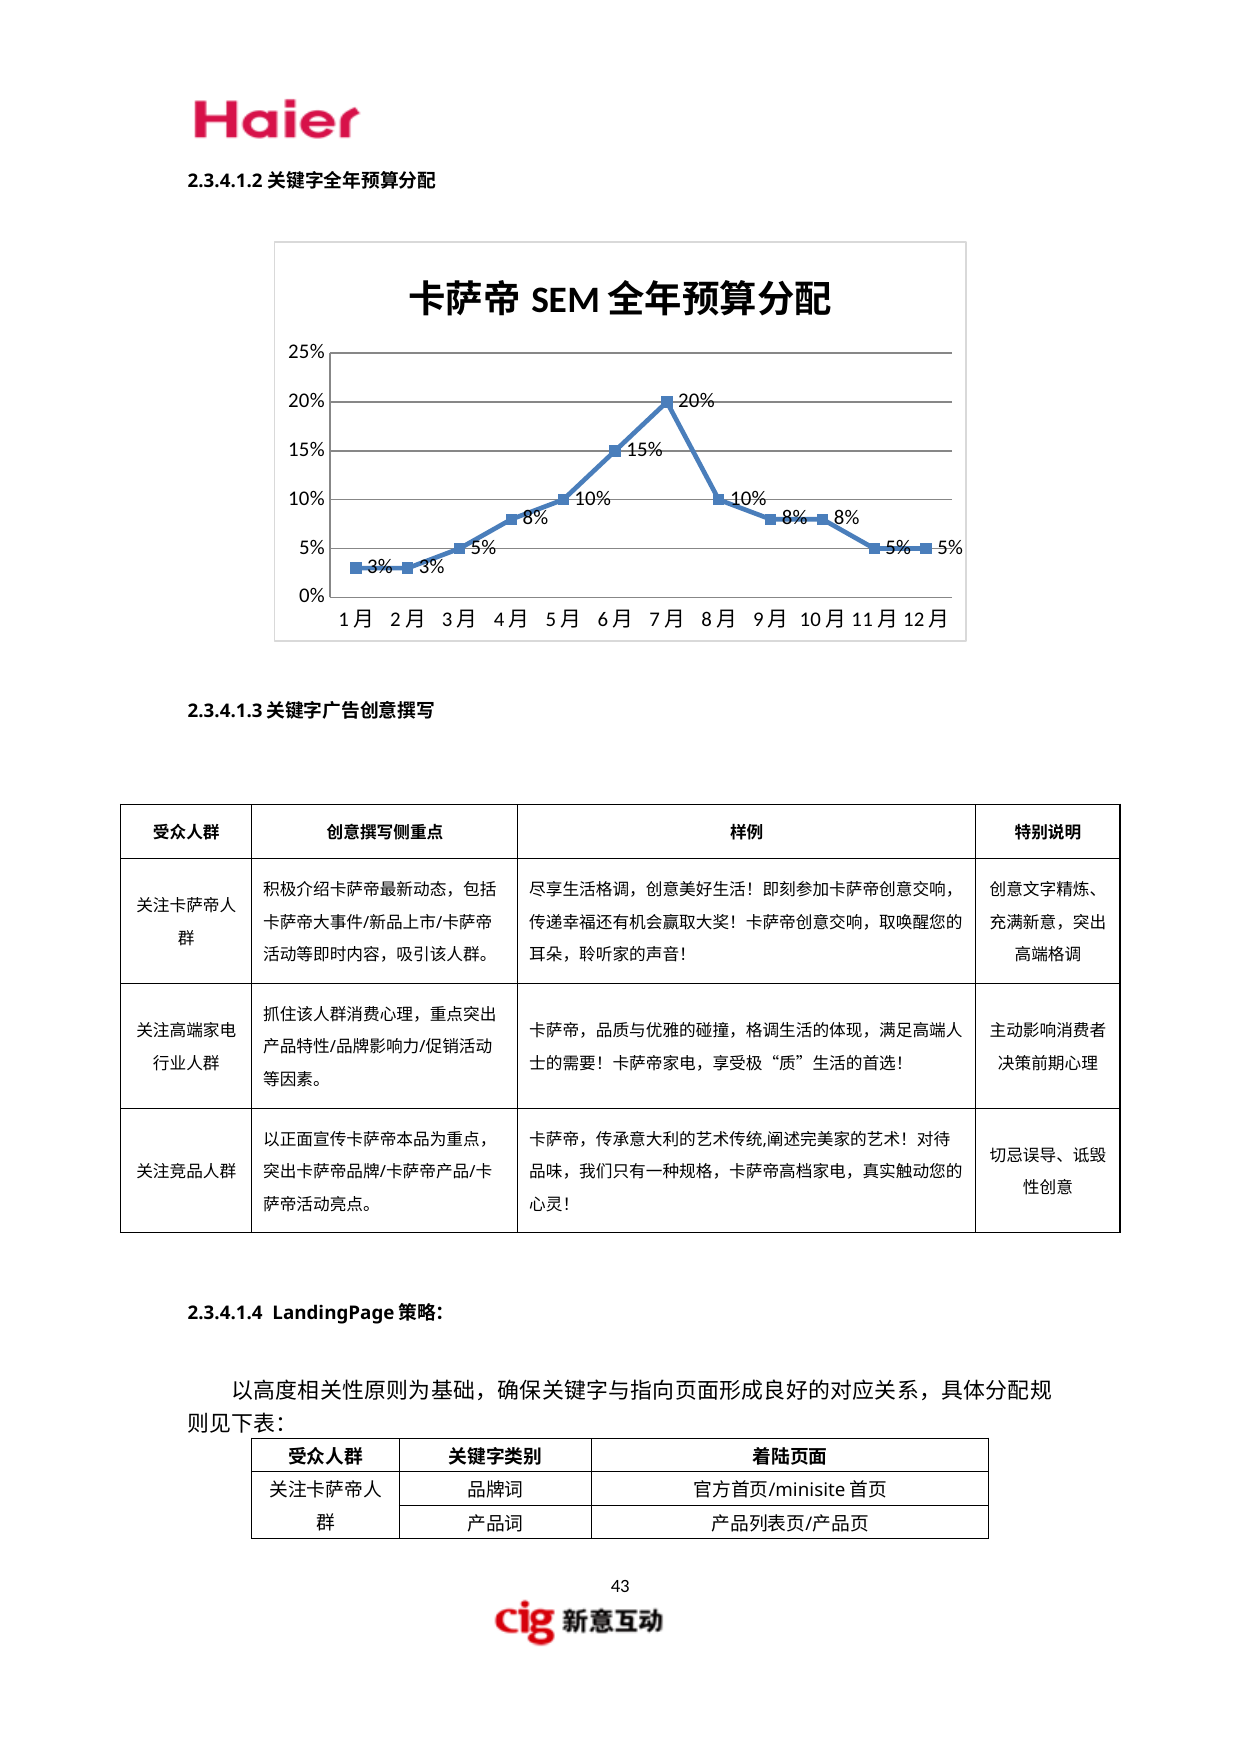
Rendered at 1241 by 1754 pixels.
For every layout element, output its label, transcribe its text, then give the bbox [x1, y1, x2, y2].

table_cell 产品词 [400, 1506, 591, 1538]
table_cell 切忌误导、诋毁性创意 [976, 1109, 1119, 1232]
picture [187, 88, 366, 143]
table_cell 抓住该人群消费心理，重点突出产品特性/品牌影响力/促销活动等因素。 [252, 984, 517, 1107]
table_cell 尽享生活格调，创意美好生活！即刻参加卡萨帝创意交响，传递幸福还有机会赢取大奖！卡萨帝创意交响，取唤醒您的耳朵，聆听家的声音！ [518, 859, 975, 983]
table_cell 以正面宣传卡萨帝本品为重点，突出卡萨帝品牌/卡萨帝产品/卡萨帝活动亮点。 [252, 1109, 517, 1232]
table_cell 积极介绍卡萨帝最新动态，包括卡萨帝大事件/新品上市/卡萨帝活动等即时内容，吸引该人群。 [252, 859, 517, 983]
text 以高度相关性原则为基础，确保关键字与指向页面形成良好的对应关系，具体分配规则见下表： [187, 1373, 1053, 1438]
table_cell 品牌词 [400, 1472, 591, 1505]
subtitle 2.3.4.1.4 LandingPage策略： [187, 1295, 1053, 1327]
subtitle 2.3.4.1.2 关键字全年预算分配 [187, 163, 1053, 196]
table_cell 产品列表页/产品页 [592, 1506, 988, 1538]
table_header 着陆页面 [592, 1439, 988, 1471]
subtitle 2.3.4.1.3关键字广告创意撰写 [187, 693, 1053, 726]
table_cell 卡萨帝，传承意大利的艺术传统,阐述完美家的艺术！对待品味，我们只有一种规格，卡萨帝高档家电，真实触动您的心灵！ [518, 1109, 975, 1232]
table_cell 关注卡萨帝人群 [121, 859, 251, 983]
table_cell 关注竞品人群 [121, 1109, 251, 1232]
table_header 受众人群 [121, 805, 251, 858]
table_header 受众人群 [252, 1439, 399, 1471]
table_header 特别说明 [976, 805, 1119, 858]
table_header 关键字类别 [400, 1439, 591, 1471]
table_header 创意撰写侧重点 [252, 805, 517, 858]
table_cell 卡萨帝，品质与优雅的碰撞，格调生活的体现，满足高端人士的需要！卡萨帝家电，享受极“质”生活的首选！ [518, 984, 975, 1107]
table_cell 主动影响消费者决策前期心理 [976, 984, 1119, 1107]
table_cell 官方首页/minisite首页 [592, 1472, 988, 1505]
picture [492, 1597, 671, 1651]
table_cell 关注高端家电行业人群 [121, 984, 251, 1107]
table_cell 关注卡萨帝人群 [252, 1472, 399, 1538]
table_cell 创意文字精炼、充满新意，突出高端格调 [976, 859, 1119, 983]
table_header 样例 [518, 805, 975, 858]
